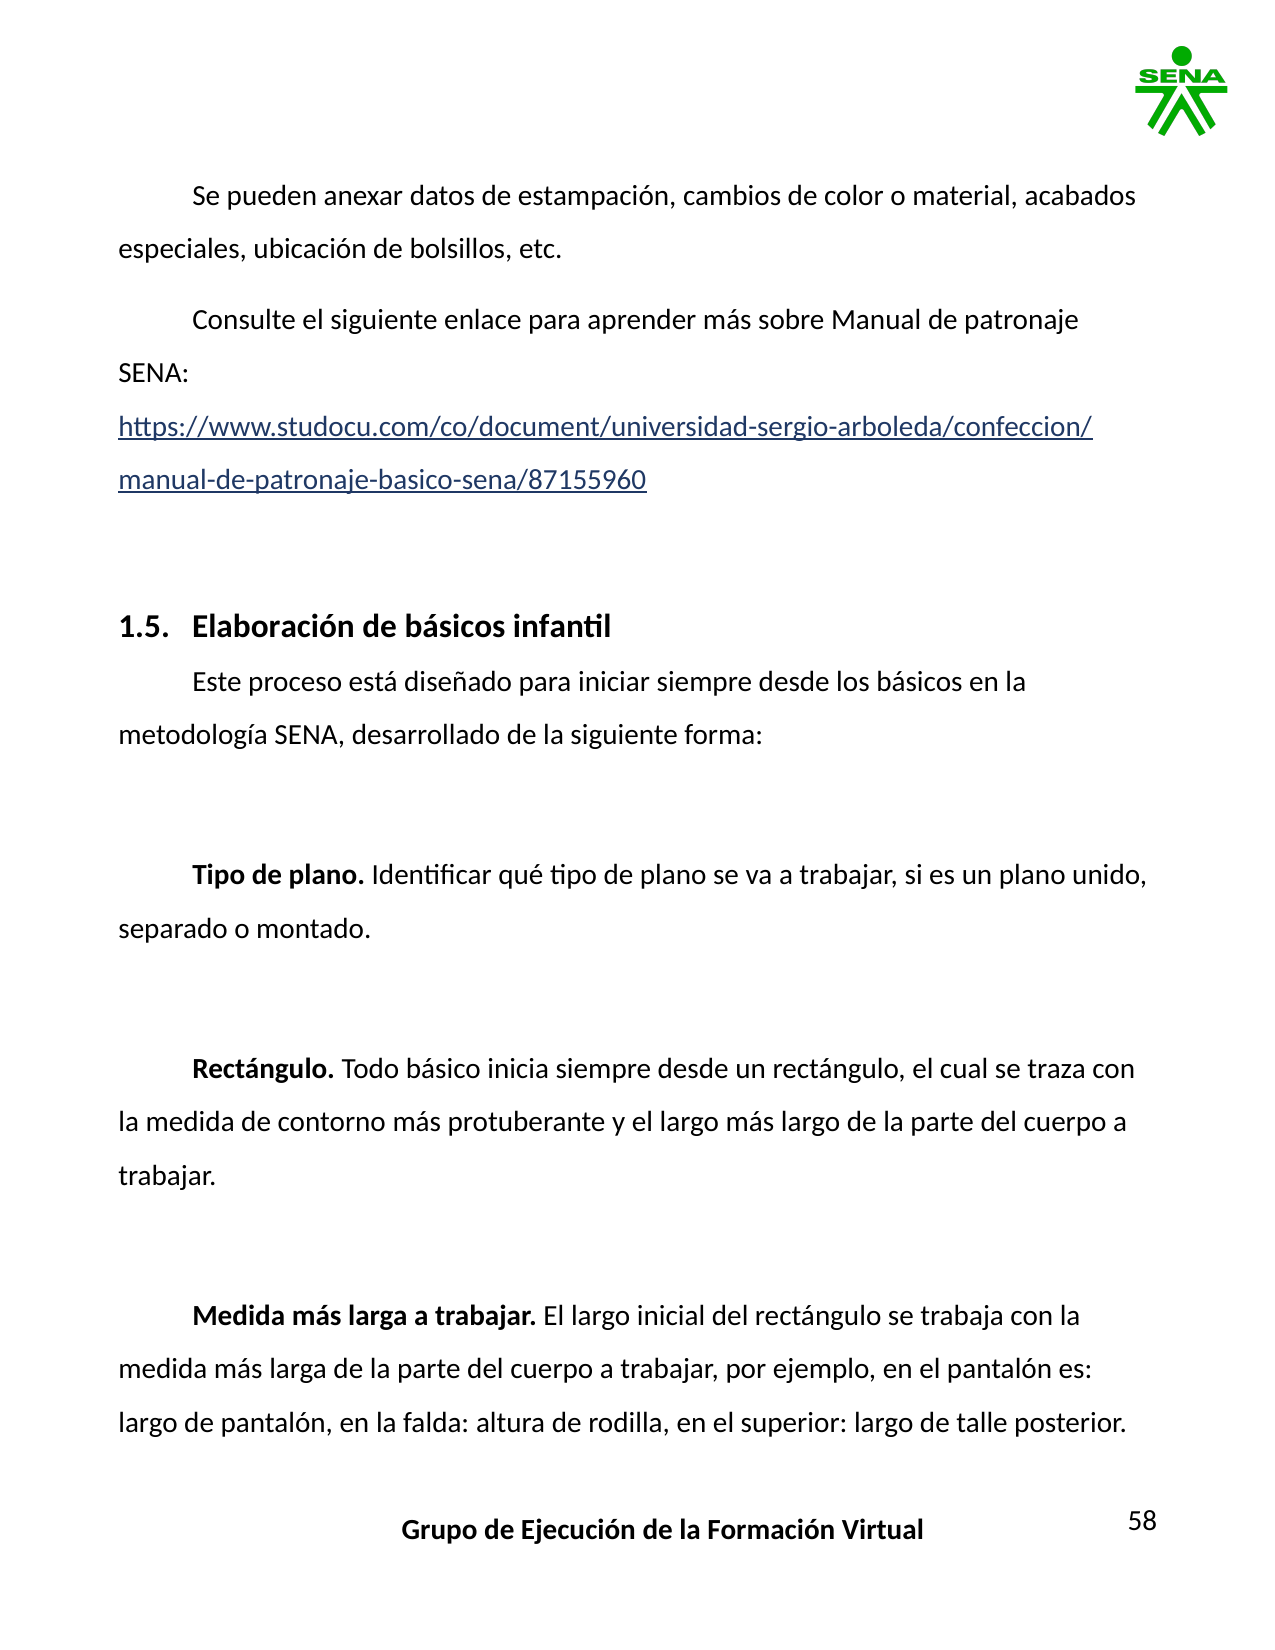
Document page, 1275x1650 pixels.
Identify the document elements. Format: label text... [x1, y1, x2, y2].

text Tipo de plano. Identificar qué tipo de plano se va a trabajar, si es un plano unido, separado o montado. [118, 856, 1157, 946]
text Consulte el siguiente enlace para aprender más sobre Manual de patronaje SENA: https://www.studocu.com/co/document/universidad-sergio-arboleda/confeccion/manual-de-patronaje-basico-sena/87155960 [118, 301, 1157, 497]
text Se pueden anexar datos de estampación, cambios de color o material, acabados especiales, ubicación de bolsillos, etc. [118, 177, 1157, 266]
text Medida más larga a trabajar. El largo inicial del rectángulo se trabaja con la medida más larga de la parte del cuerpo a trabajar, por ejemplo, en el pantalón es: largo de pantalón, en la falda: altura de rodilla, en el superior: largo de talle posterior. [118, 1297, 1157, 1440]
picture [1135, 46, 1228, 136]
text Rectángulo. Todo básico inicia siempre desde un rectángulo, el cual se traza con la medida de contorno más protuberante y el largo más largo de la parte del cuerpo a trabajar. [118, 1050, 1157, 1193]
text Este proceso está diseñado para iniciar siempre desde los básicos en la metodología SENA, desarrollado de la siguiente forma: [118, 663, 1157, 752]
subtitle Elaboración de básicos infantil [118, 605, 1157, 646]
